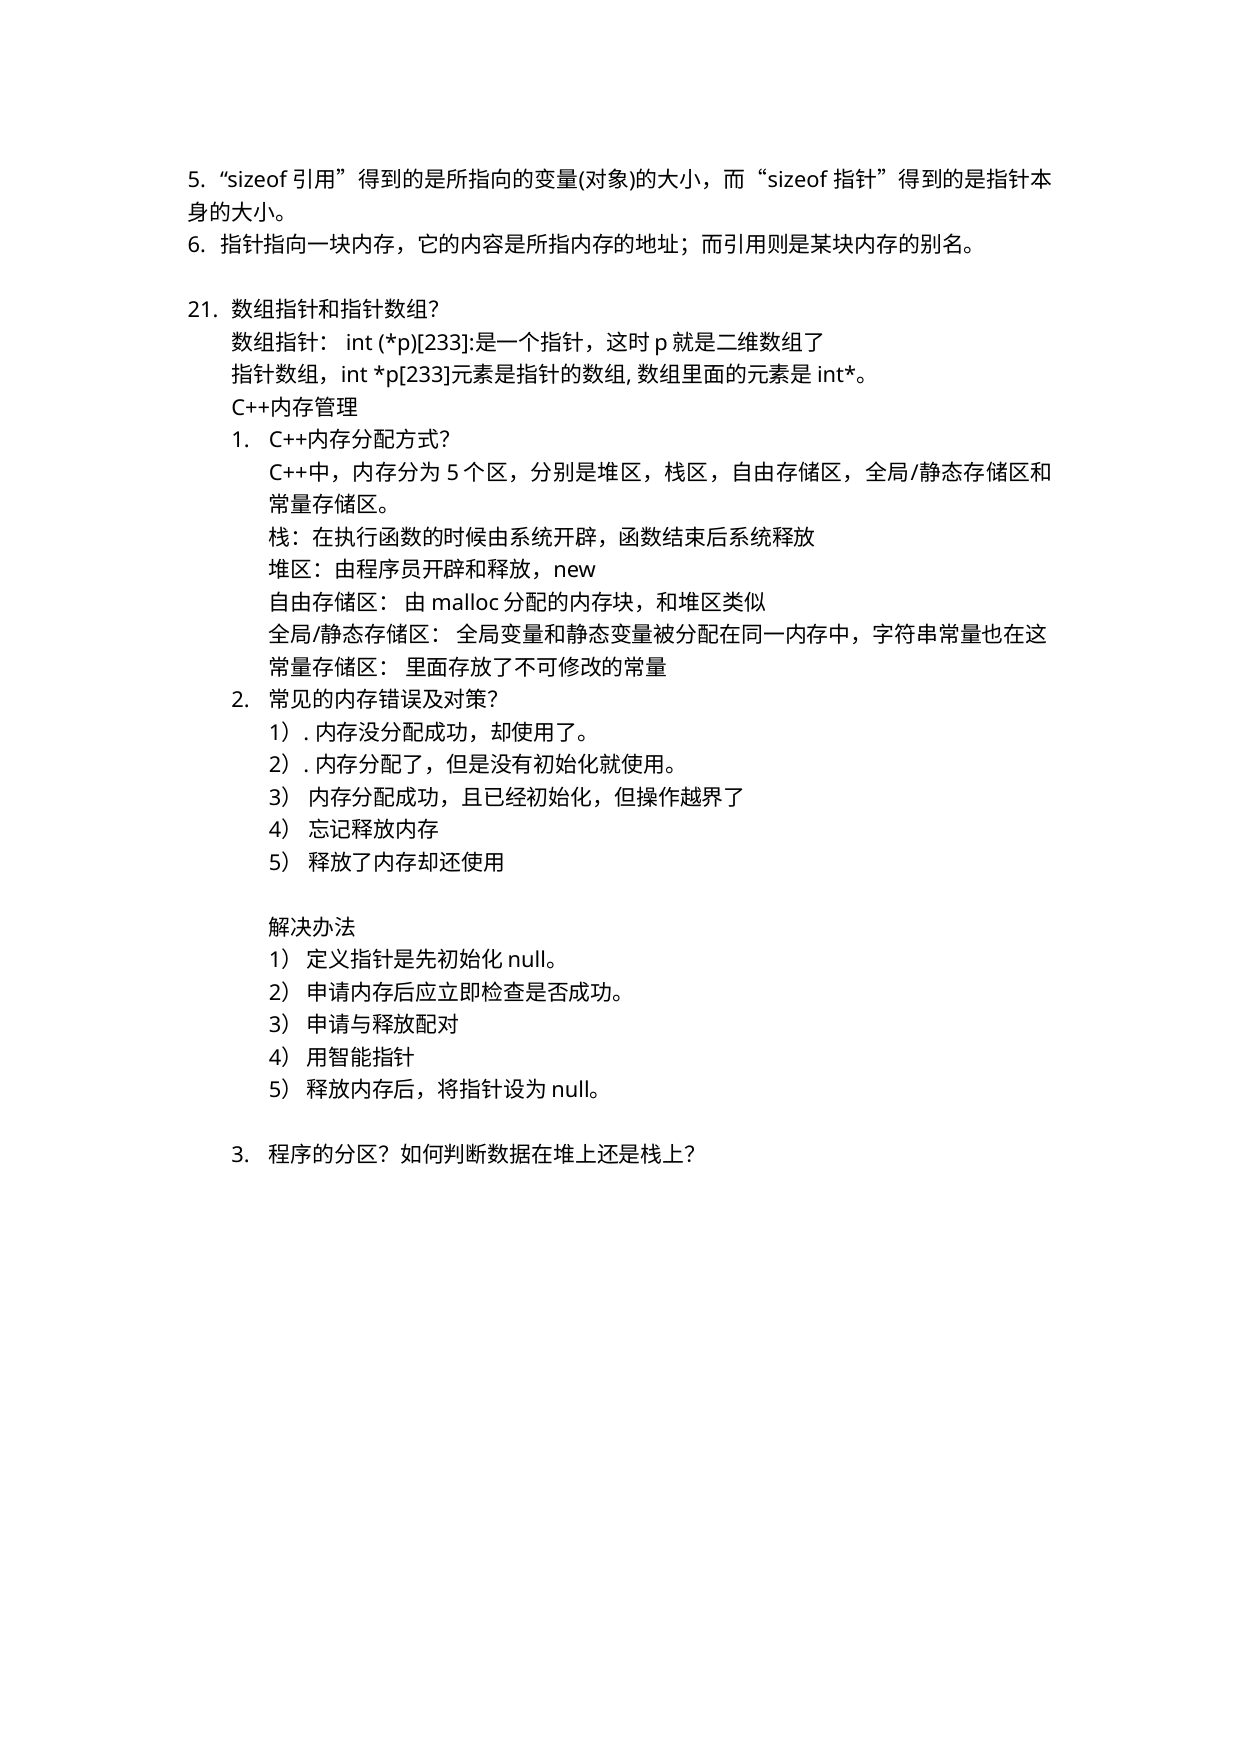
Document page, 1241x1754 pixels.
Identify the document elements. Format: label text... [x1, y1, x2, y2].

list 5） 释放了内存却还使用 [269, 844, 1053, 877]
list 程序的分区？如何判断数据在堆上还是栈上？ [231, 1137, 1053, 1169]
list 数组指针： int (*p)[233]:是一个指针，这时p就是二维数组了 [187, 324, 1053, 357]
list 常量存储区： 里面存放了不可修改的常量 [269, 649, 1053, 682]
list “sizeof 引用”得到的是所指向的变量(对象)的大小，而“sizeof 指针”得到的是指针本身的大小。 [187, 162, 1053, 227]
list 指针指向一块内存，它的内容是所指内存的地址；而引用则是某块内存的别名。 [187, 227, 1053, 259]
list 自由存储区： 由malloc分配的内存块，和堆区类似 [269, 584, 1053, 617]
list 申请与释放配对 [269, 1007, 1053, 1039]
list 1）. 内存没分配成功，却使用了。 [269, 714, 1053, 747]
list 全局/静态存储区： 全局变量和静态变量被分配在同一内存中，字符串常量也在这 [269, 617, 1053, 649]
list 定义指针是先初始化null。 [269, 942, 1053, 974]
list 4） 忘记释放内存 [269, 812, 1053, 844]
list 指针数组，int *p[233]元素是指针的数组, 数组里面的元素是int*。 [187, 357, 1053, 389]
list C++内存管理 [231, 389, 1053, 422]
list 常见的内存错误及对策？ [231, 682, 1053, 714]
list 申请内存后应立即检查是否成功。 [269, 974, 1053, 1007]
list 堆区：由程序员开辟和释放，new [269, 552, 1053, 584]
list C++中，内存分为5个区，分别是堆区，栈区，自由存储区，全局/静态存储区和常量存储区。 [269, 454, 1053, 519]
list 数组指针和指针数组？ [187, 292, 1053, 324]
list 用智能指针 [269, 1039, 1053, 1072]
list 释放内存后，将指针设为null。 [269, 1072, 1053, 1104]
list 栈：在执行函数的时候由系统开辟，函数结束后系统释放 [269, 519, 1053, 552]
list 2）. 内存分配了，但是没有初始化就使用。 [269, 747, 1053, 779]
list 解决办法 [269, 909, 1053, 942]
list C++内存分配方式？ [231, 422, 1053, 454]
list 3） 内存分配成功，且已经初始化，但操作越界了 [269, 779, 1053, 812]
